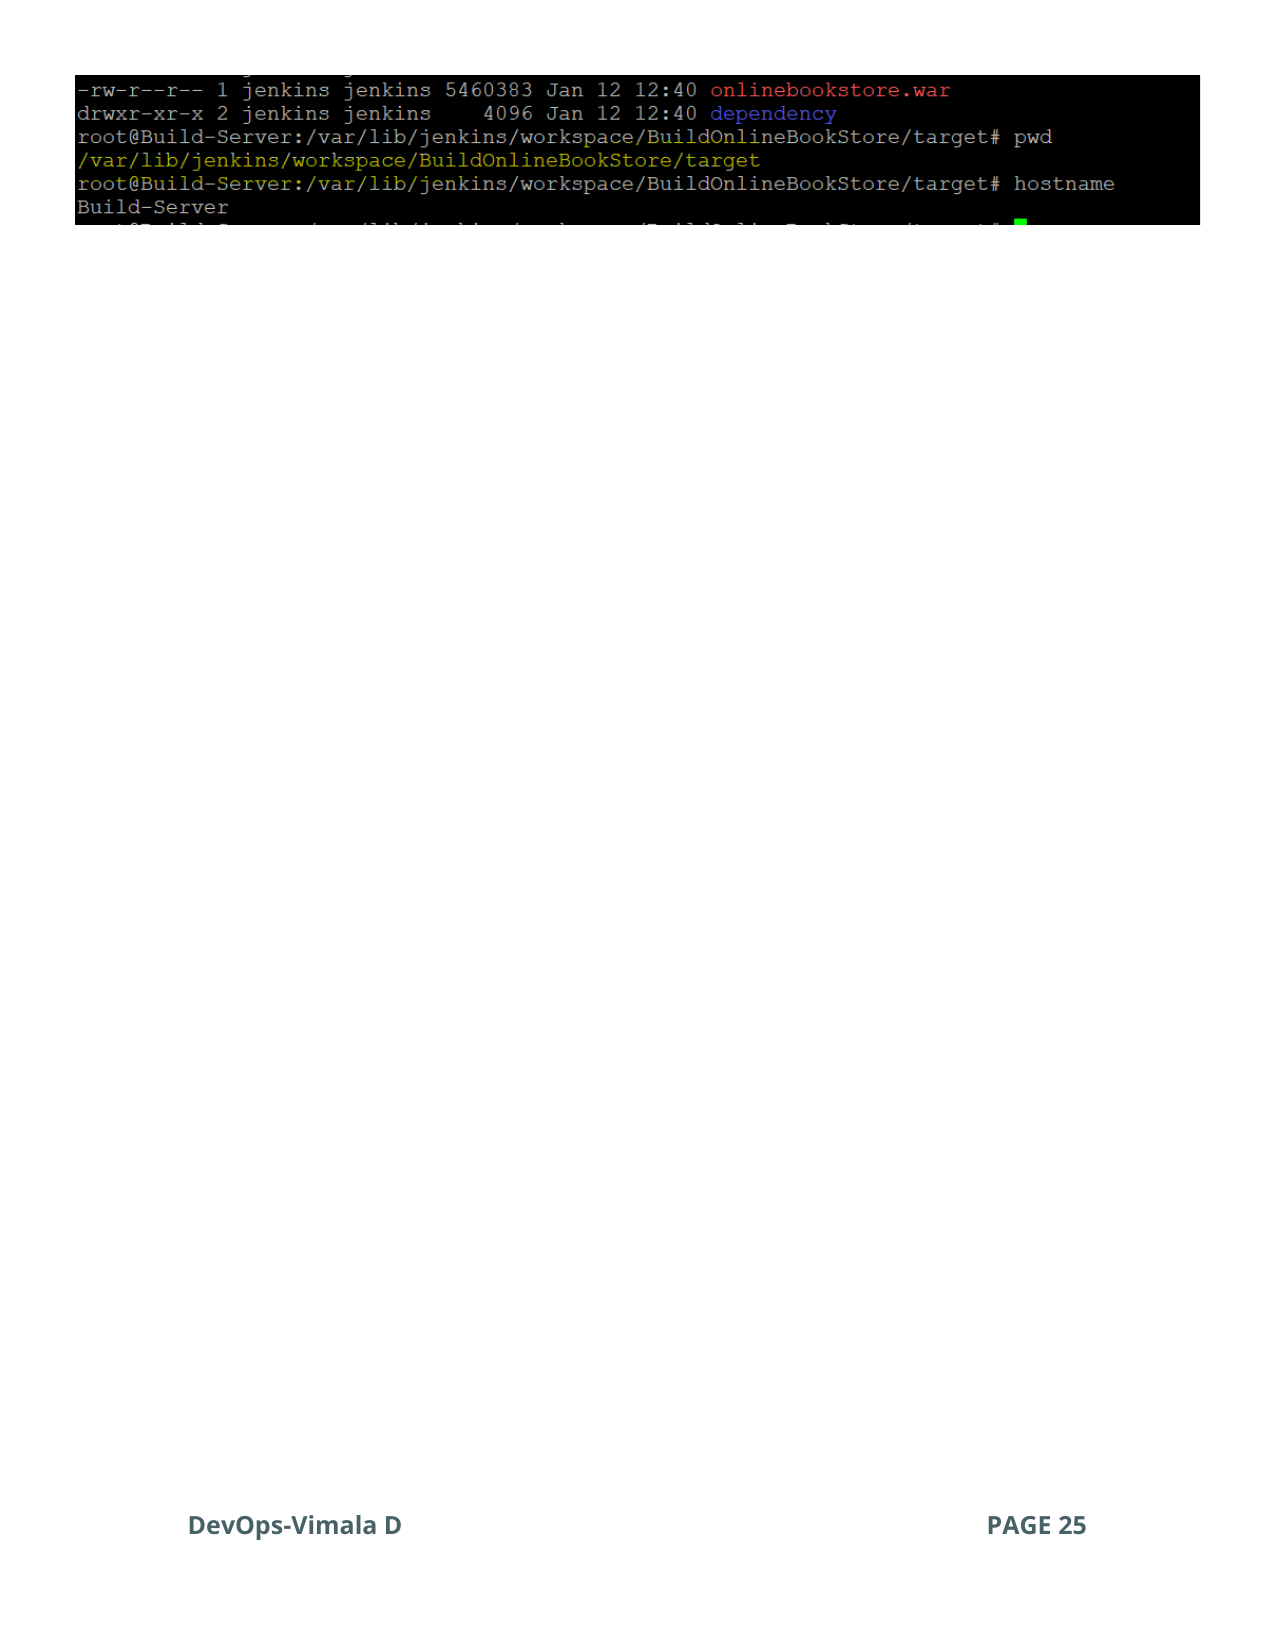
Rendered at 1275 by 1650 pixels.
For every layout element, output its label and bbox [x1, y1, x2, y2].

picture [75, 75, 1200, 225]
